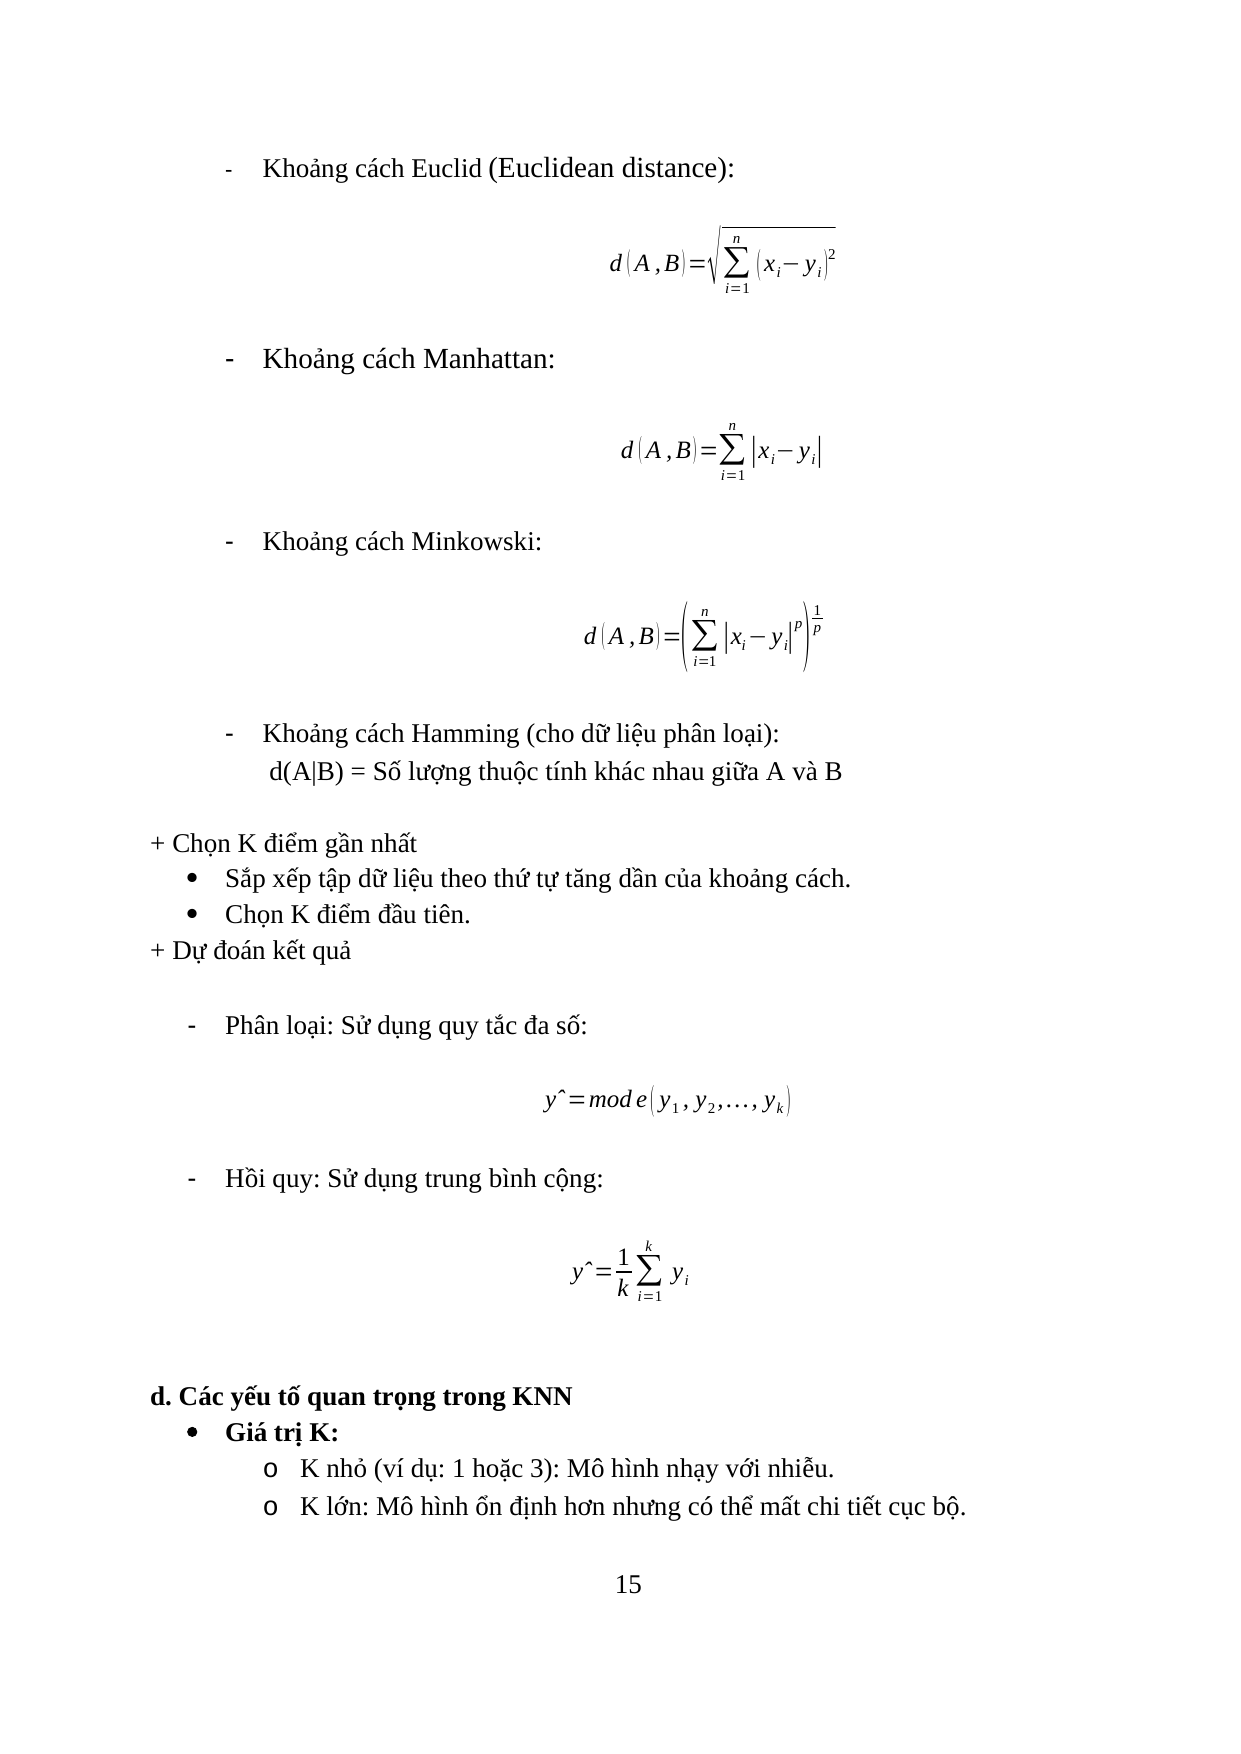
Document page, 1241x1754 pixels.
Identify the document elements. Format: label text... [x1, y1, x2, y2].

list K nhỏ (ví dụ: 1 hoặc 3): Mô hình nhạy với nhiễu. [262, 1452, 1107, 1486]
list Phân loại: Sử dụng quy tắc đa số: [187, 1006, 1107, 1043]
list Khoảng cách Hamming (cho dữ liệu phân loại): d(A|B) = Số lượng thuộc tính khác nhau giữa A và B [225, 714, 1107, 786]
text + Chọn K điểm gần nhất [150, 827, 1107, 858]
list Giá trị K: [187, 1416, 1107, 1447]
list K lớn: Mô hình ổn định hơn nhưng có thể mất chi tiết cục bộ. [262, 1491, 1107, 1524]
list Sắp xếp tập dữ liệu theo thứ tự tăng dần của khoảng cách. [187, 862, 1107, 894]
list Khoảng cách Manhattan: [225, 338, 1107, 377]
list Khoảng cách Minkowski: [225, 521, 1107, 558]
list Hồi quy: Sử dụng trung bình cộng: [187, 1159, 1107, 1196]
list Khoảng cách Euclid (Euclidean distance): [225, 150, 1107, 184]
text + Dự đoán kết quả [150, 934, 1107, 966]
list Chọn K điểm đầu tiên. [187, 898, 1107, 930]
text d. Các yếu tố quan trọng trong KNN [150, 1380, 1107, 1412]
